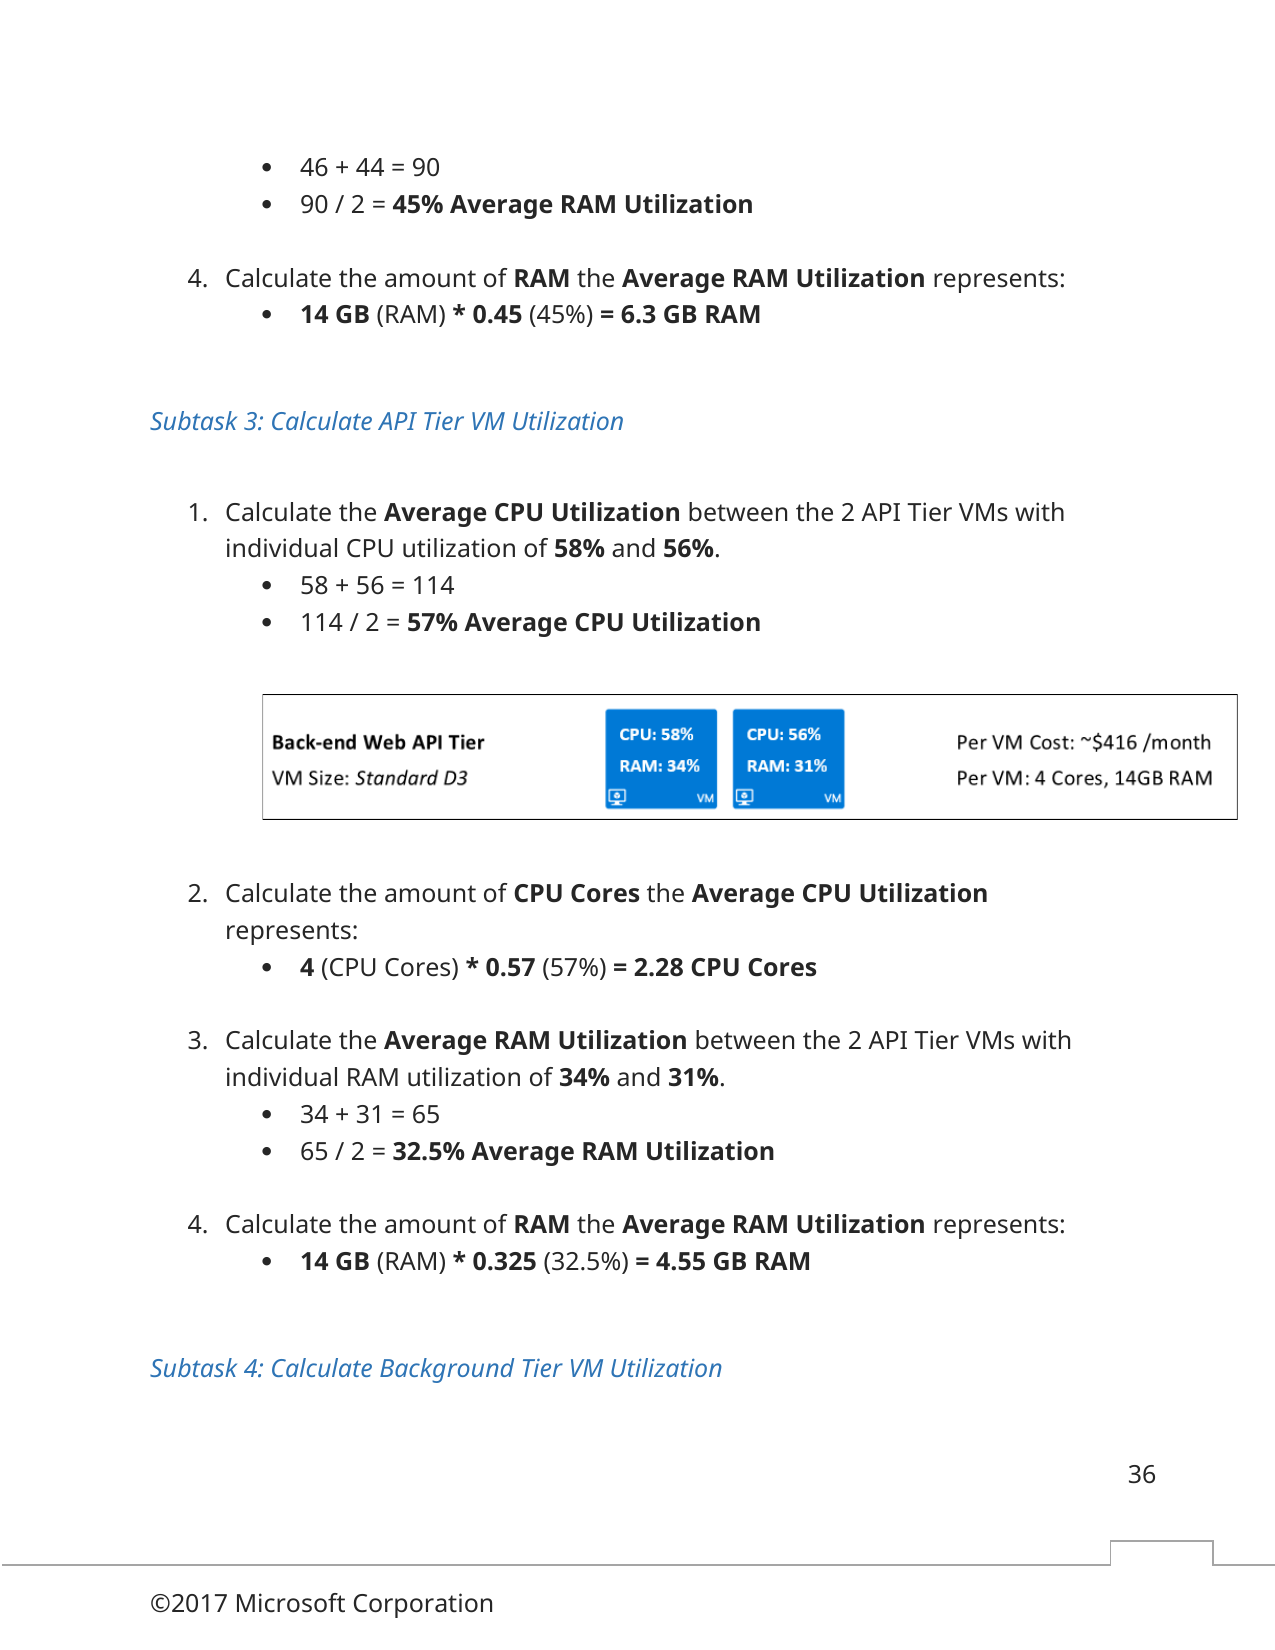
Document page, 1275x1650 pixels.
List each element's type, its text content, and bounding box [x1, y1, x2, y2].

list Calculate the amount of RAM the Average RAM Utilization represents: [187, 260, 1125, 294]
list 114 / 2 = 57% Average CPU Utilization [262, 604, 1125, 675]
list 90 / 2 = 45% Average RAM Utilization [262, 187, 1125, 258]
list Calculate the Average RAM Utilization between the 2 API Tier VMs with individual RAM utilization of 34% and 31%. [187, 1023, 1125, 1094]
list Calculate the Average CPU Utilization between the 2 API Tier VMs with individual CPU utilization of 58% and 56%. [187, 494, 1125, 565]
list 4 (CPU Cores) * 0.57 (57%) = 2.28 CPU Cores [262, 949, 1125, 1020]
list 34 + 31 = 65 [262, 1097, 1125, 1131]
subtitle Subtask 4: Calculate Background Tier VM Utilization [150, 1351, 1125, 1384]
picture [262, 694, 1238, 820]
list 58 + 56 = 114 [262, 568, 1125, 602]
list Calculate the amount of CPU Cores the Average CPU Utilization represents: [187, 876, 1125, 947]
list 14 GB (RAM) * 0.45 (45%) = 6.3 GB RAM [262, 297, 1125, 331]
list 46 + 44 = 90 [262, 150, 1125, 184]
list Calculate the amount of RAM the Average RAM Utilization represents: [187, 1207, 1125, 1241]
list 14 GB (RAM) * 0.325 (32.5%) = 4.55 GB RAM [262, 1244, 1125, 1278]
subtitle Subtask 3: Calculate API Tier VM Utilization [150, 404, 1125, 438]
list 65 / 2 = 32.5% Average RAM Utilization [262, 1133, 1125, 1204]
